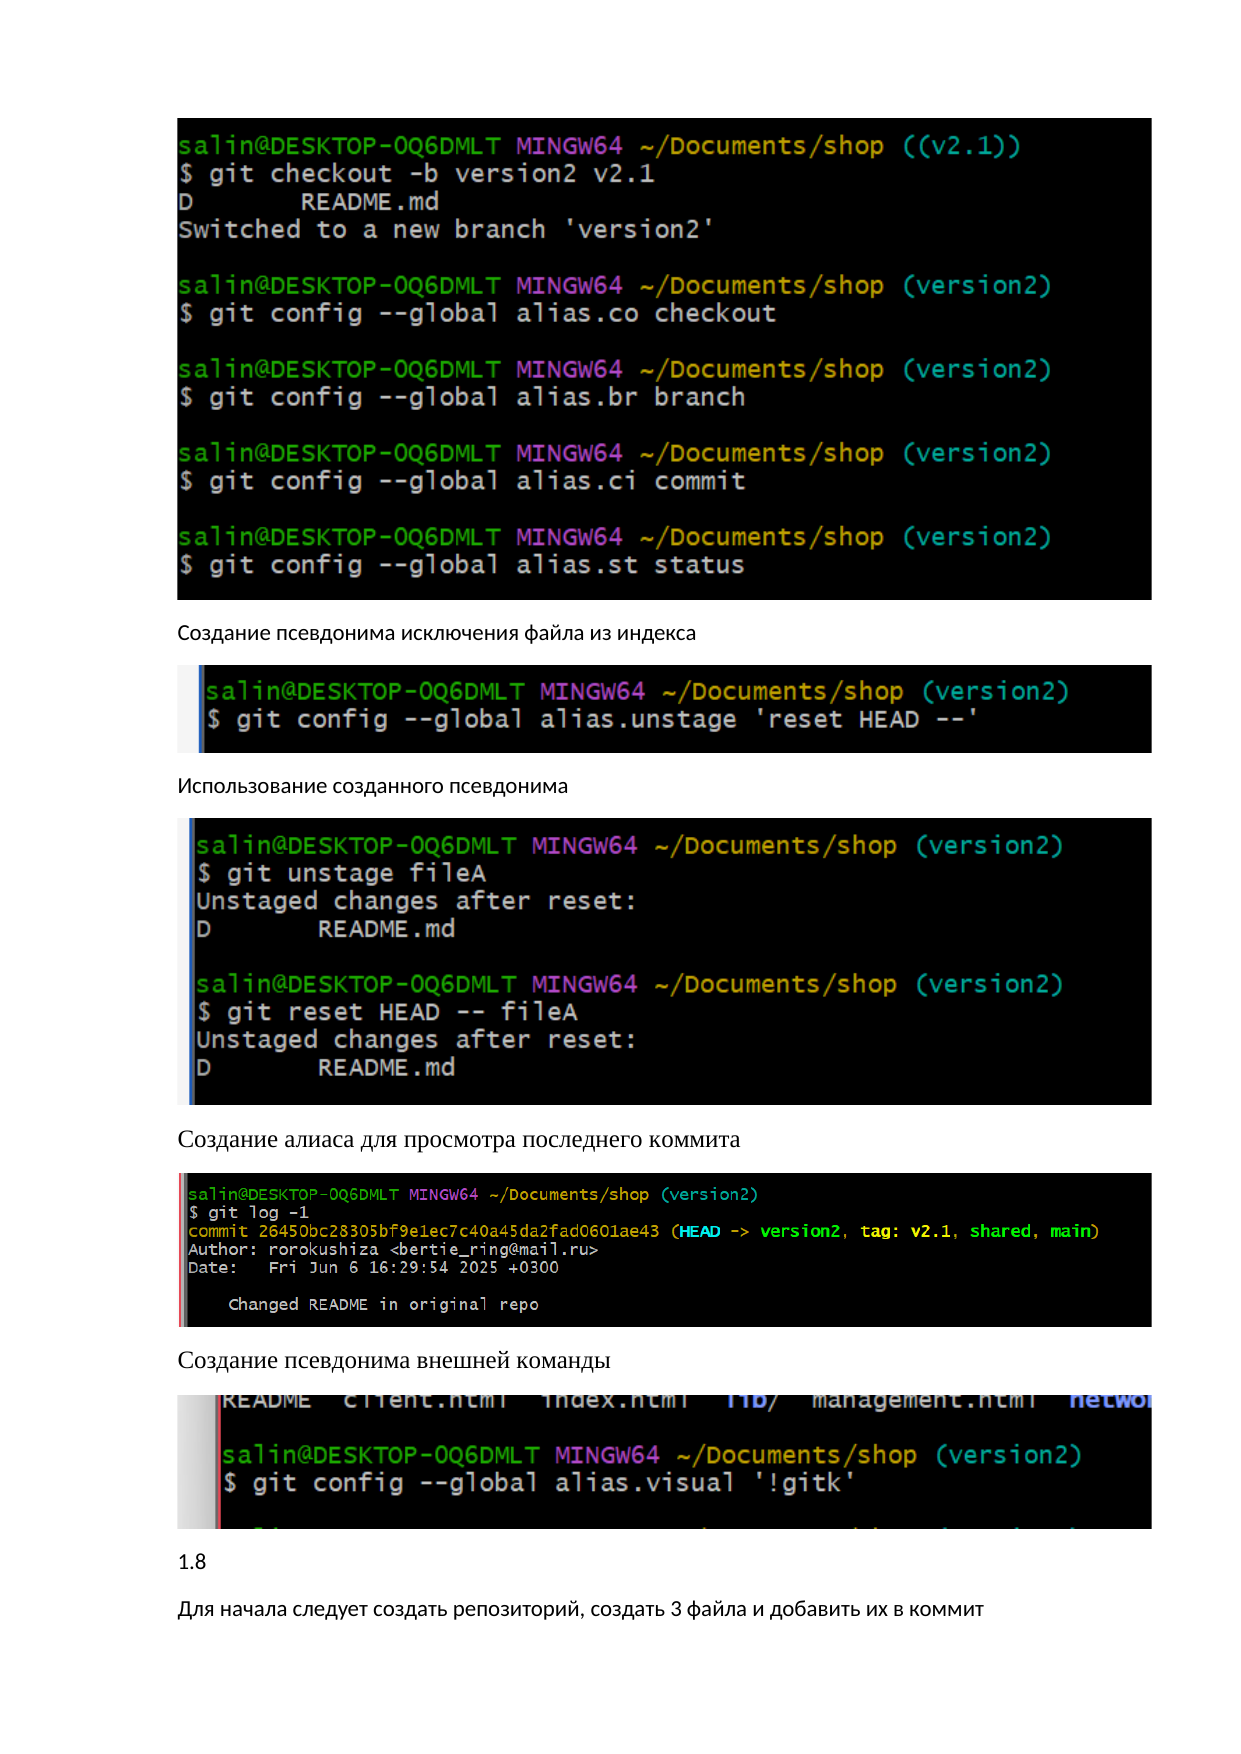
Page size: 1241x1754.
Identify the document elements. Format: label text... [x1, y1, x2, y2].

text 1.8 [177, 1547, 1152, 1575]
picture [177, 818, 1152, 1105]
picture [177, 1395, 1152, 1529]
picture [177, 1173, 1152, 1327]
text Для начала следует создать репозиторий, создать 3 файла и добавить их в коммит [177, 1594, 1152, 1622]
text Создание псевдонима исключения файла из индекса [177, 618, 1152, 647]
picture [177, 665, 1152, 753]
text Создание псевдонима внешней команды [177, 1345, 1152, 1374]
text Использование созданного псевдонима [177, 771, 1152, 799]
text Создание алиаса для просмотра последнего коммита [177, 1124, 1152, 1153]
picture [177, 118, 1152, 600]
